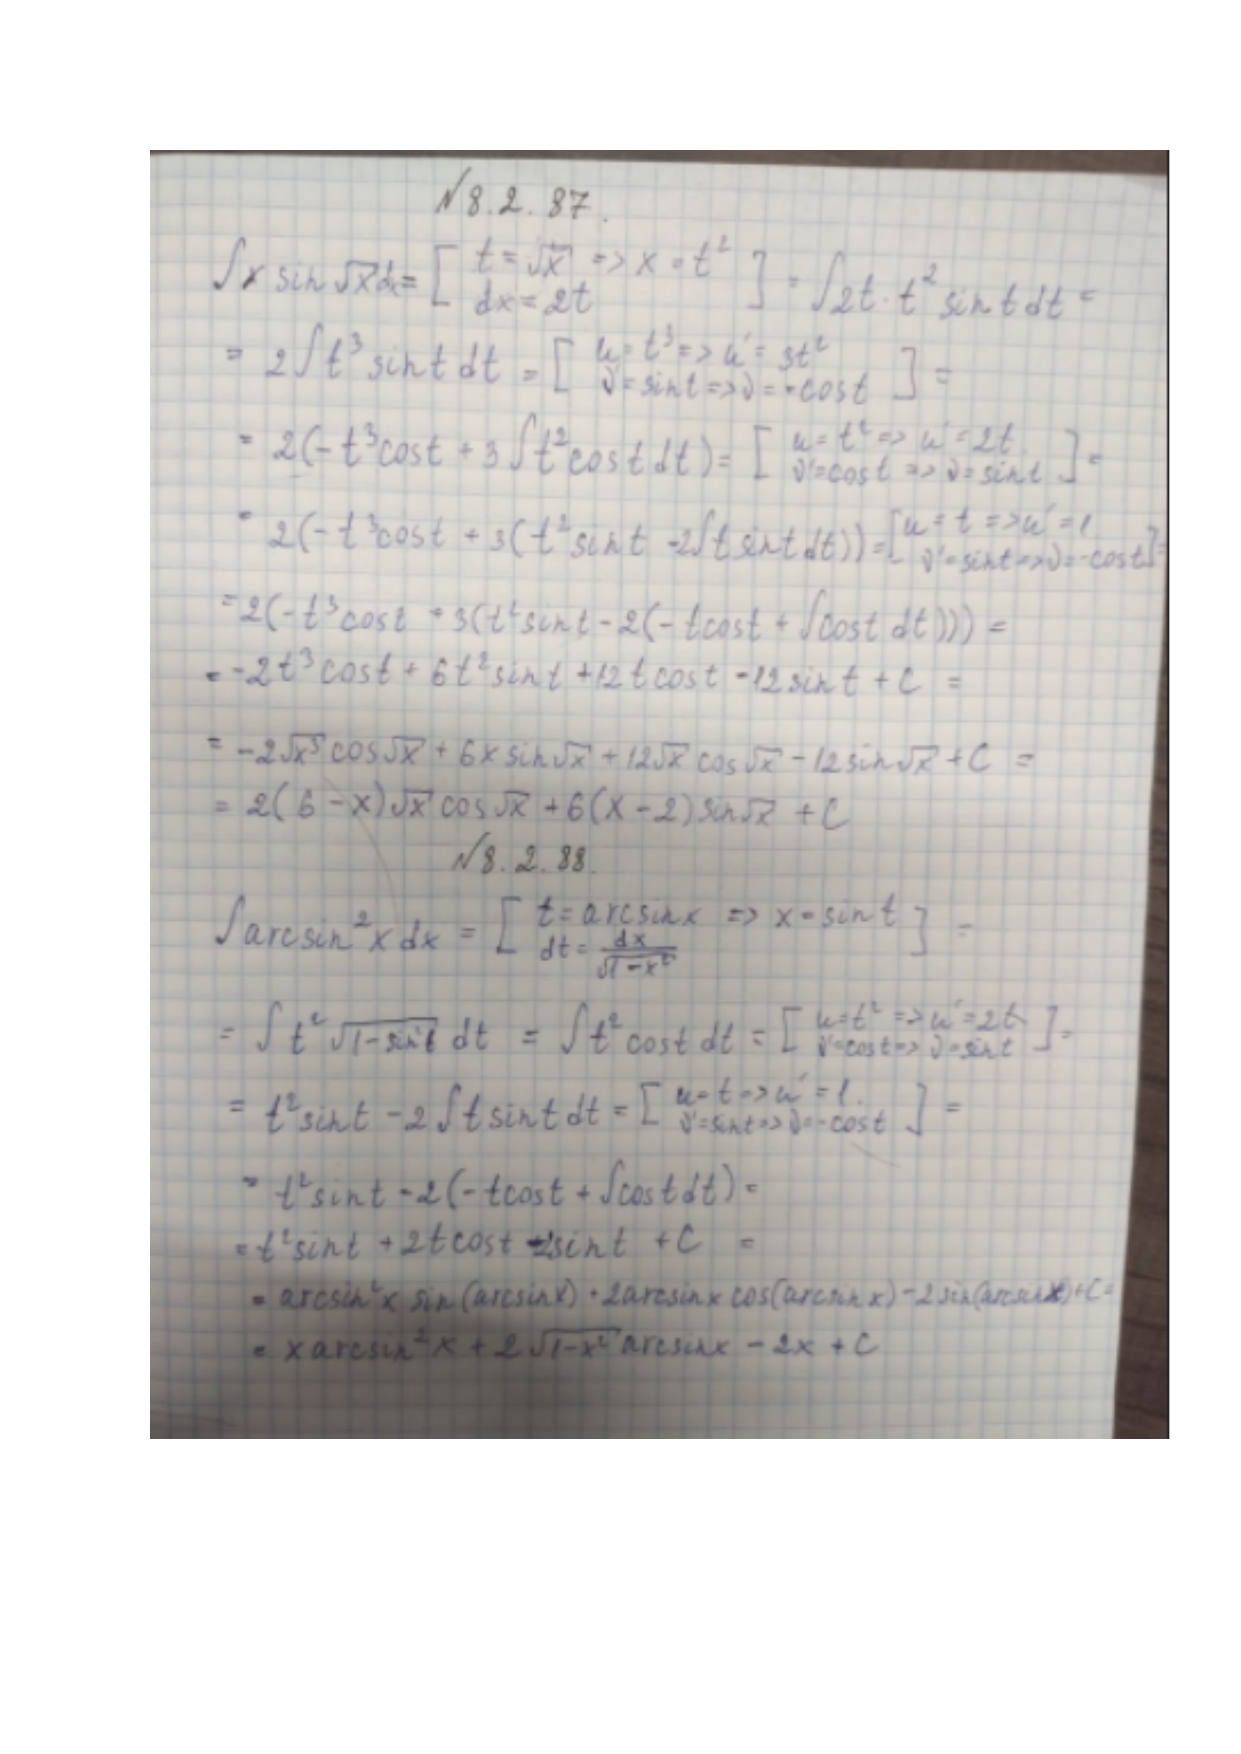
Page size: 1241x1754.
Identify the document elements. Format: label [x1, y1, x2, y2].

picture [150, 150, 1170, 1439]
